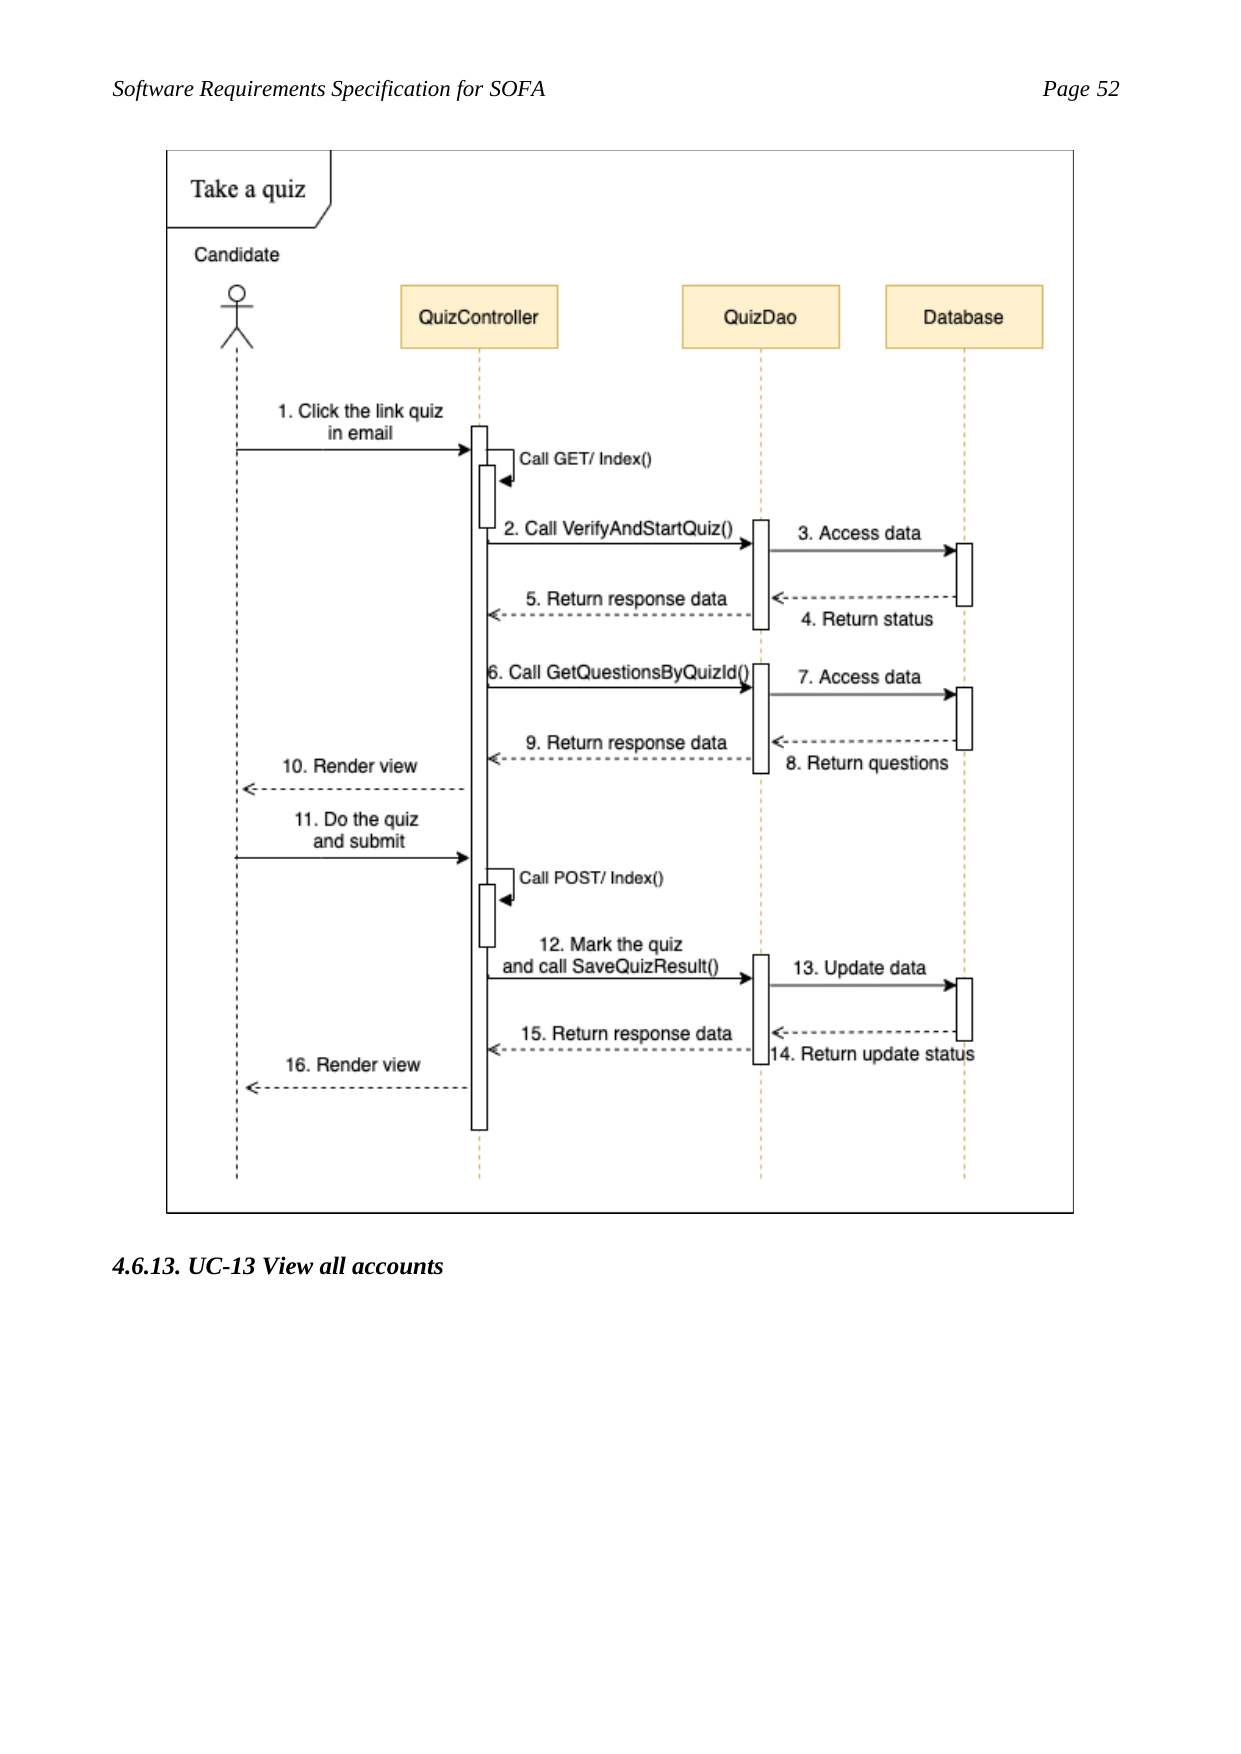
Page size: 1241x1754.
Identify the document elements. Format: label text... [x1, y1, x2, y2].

text 4.6.13. UC-13 View all accounts [112, 1251, 1128, 1280]
picture [166, 150, 1074, 1214]
